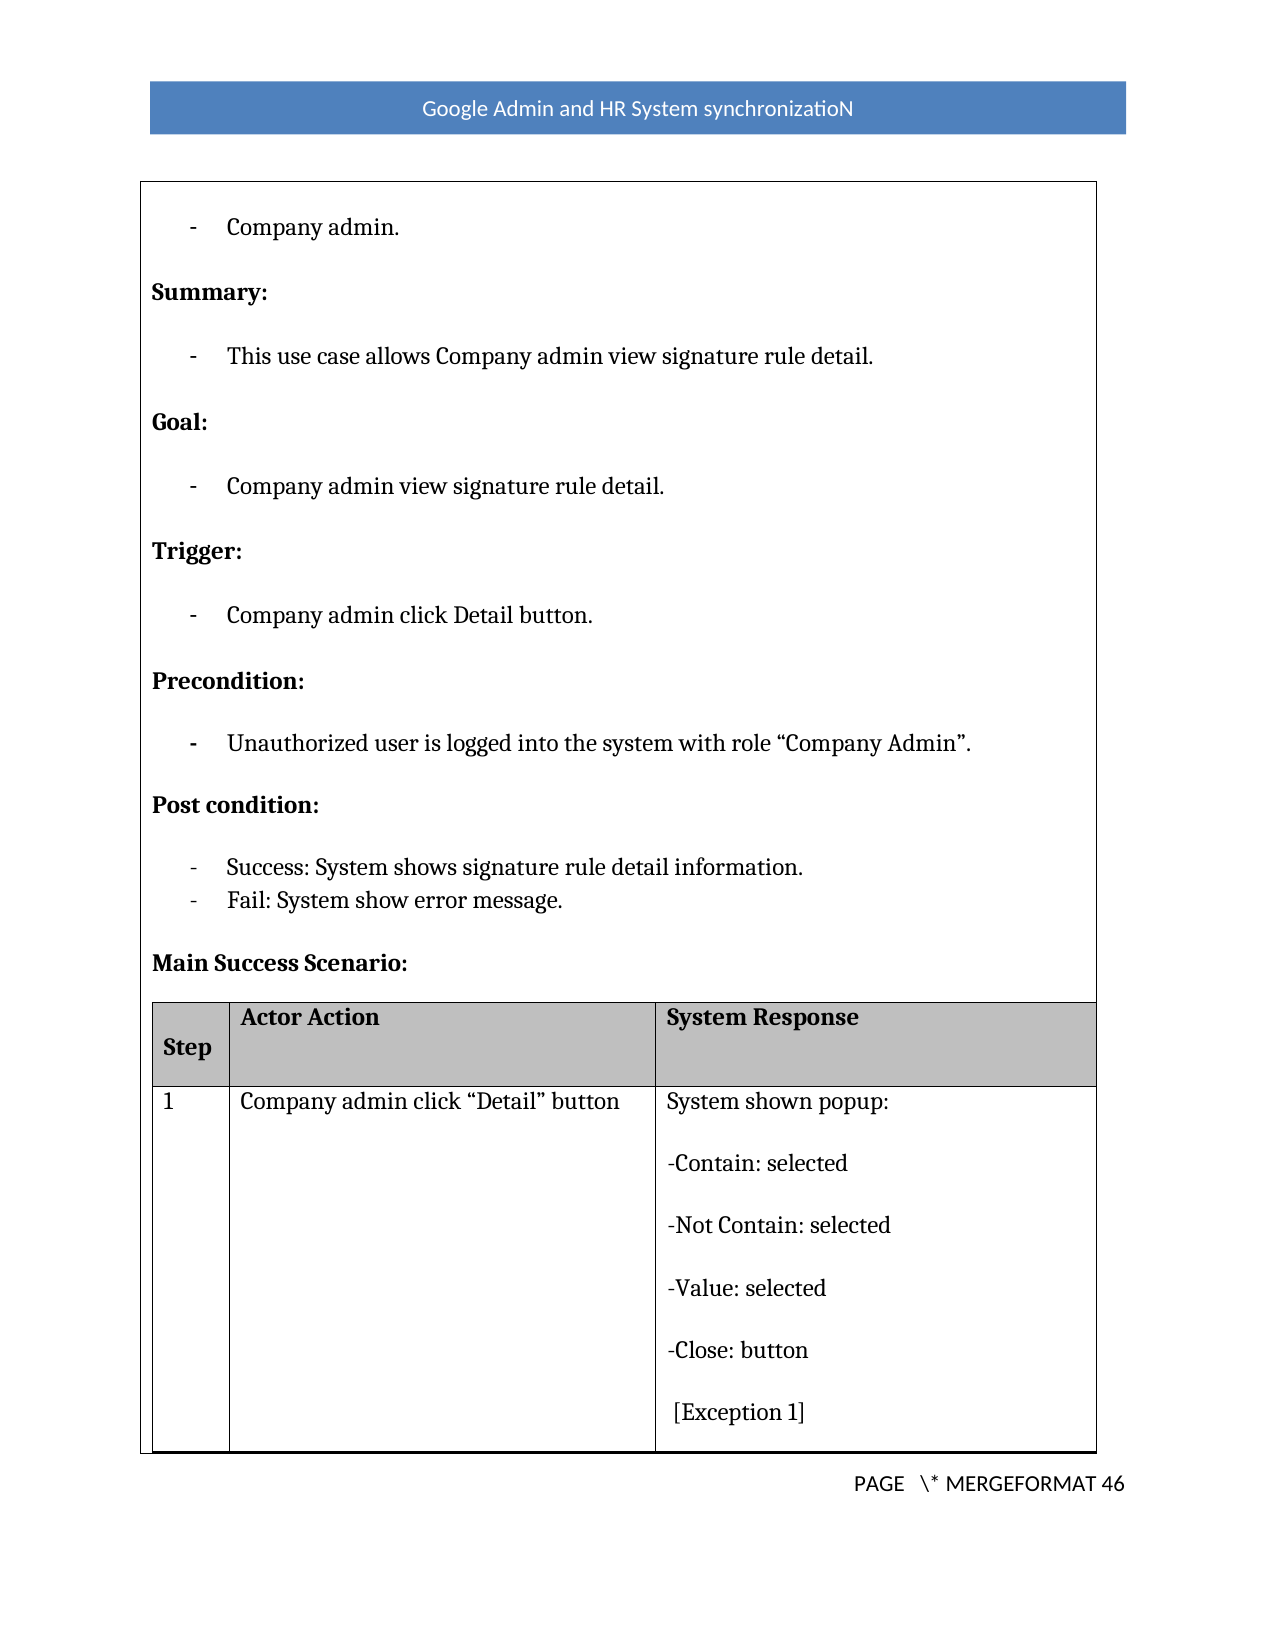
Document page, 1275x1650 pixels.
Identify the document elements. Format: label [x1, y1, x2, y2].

table_cell [141, 182, 1096, 1452]
